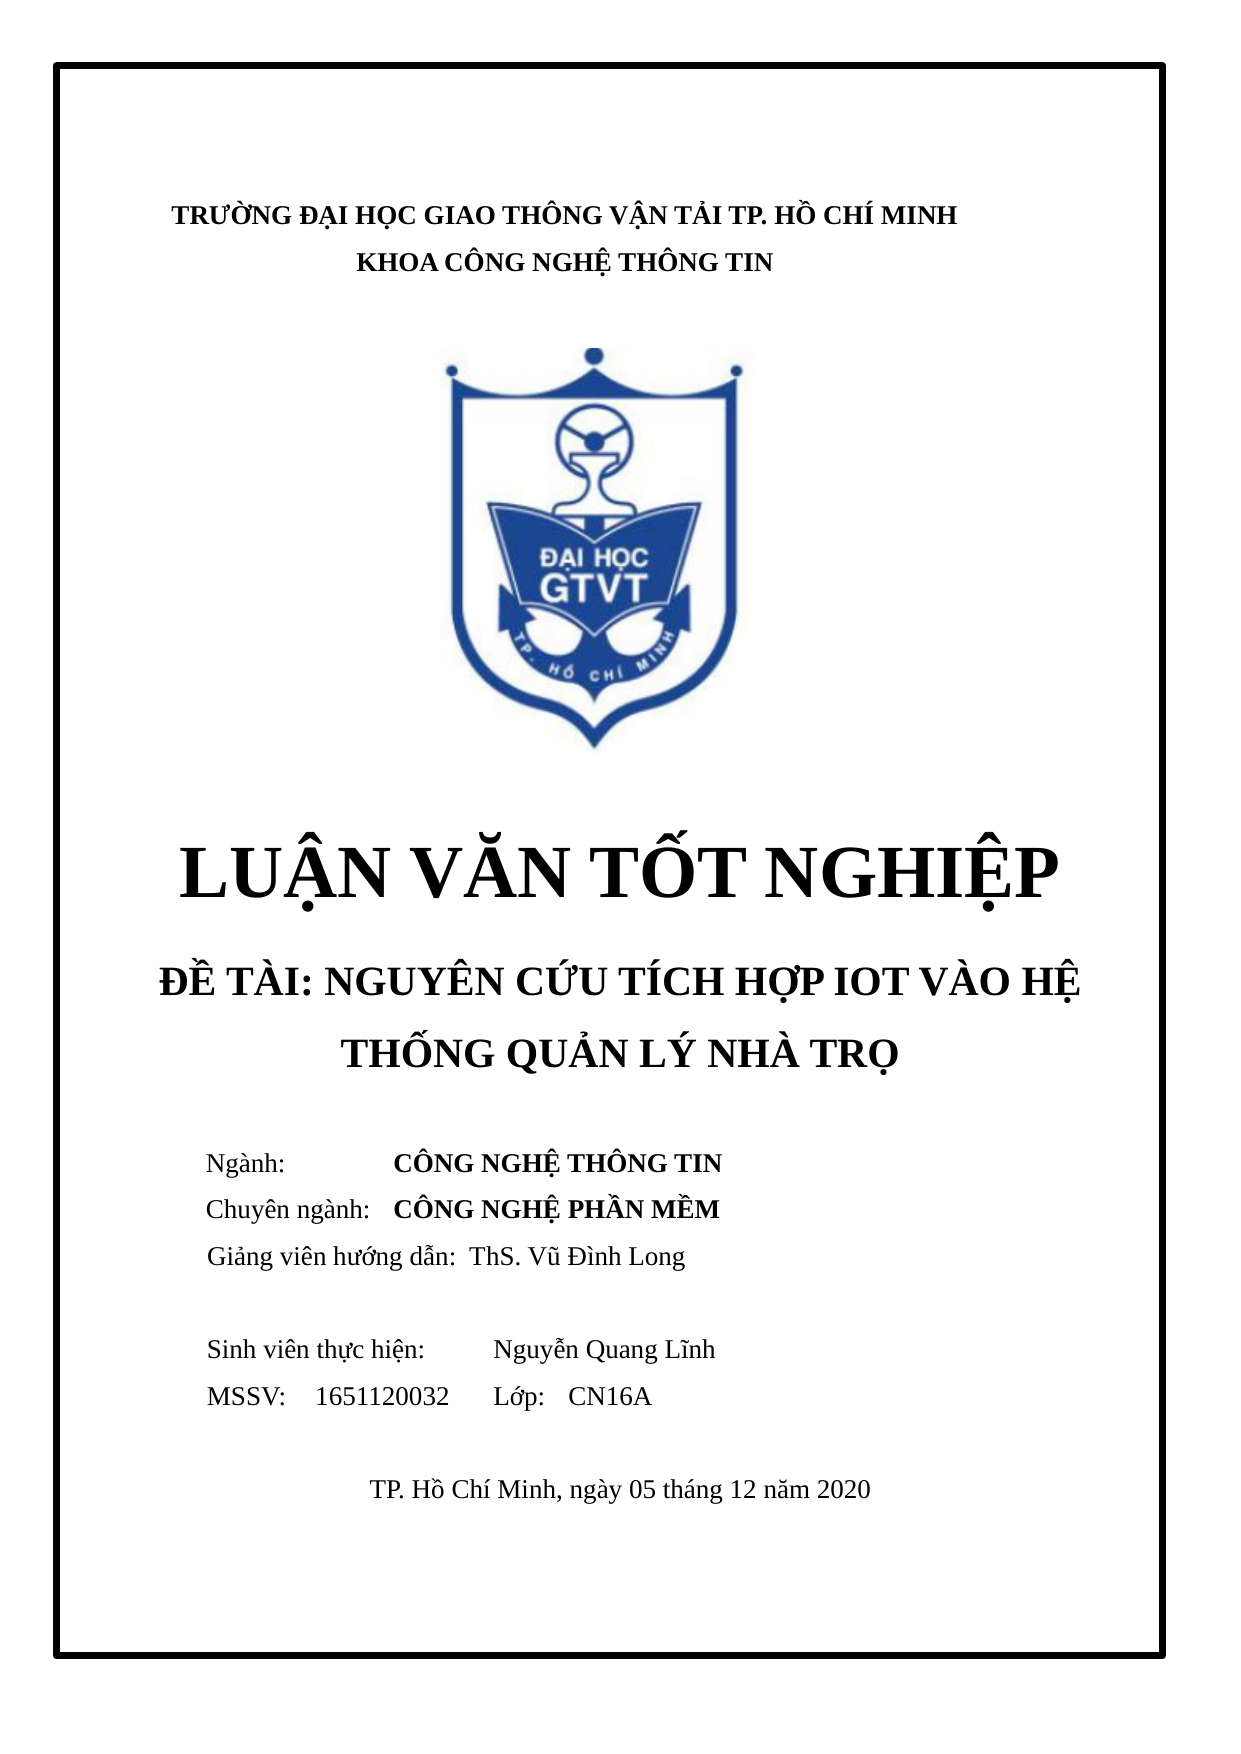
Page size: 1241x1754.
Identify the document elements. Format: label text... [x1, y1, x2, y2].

text LUẬN VĂN TỐT NGHIỆP [118, 827, 1122, 913]
text TP. Hồ Chí Minh, ngày 05 tháng 12 năm 2020 [118, 1473, 1122, 1505]
text MSSV: 1651120032 Lớp: CN16A [193, 1380, 1122, 1411]
text Chuyên ngành: CÔNG NGHỆ PHẦN MỀM [206, 1193, 1122, 1225]
table_header TRƯỜNG ĐẠI HỌC GIAO THÔNG VẬN TẢI TP. HỒ CHÍ MINH KHOA CÔNG NGHỆ THÔNG TIN [107, 200, 1022, 292]
text ĐỀ TÀI: NGUYÊN CỨU TÍCH HỢP IOT VÀO HỆ THỐNG QUẢN LÝ NHÀ TRỌ [118, 956, 1122, 1076]
text Ngành: CÔNG NGHỆ THÔNG TIN [206, 1147, 1122, 1178]
text Giảng viên hướng dẫn: ThS. Vũ Đình Long [118, 1240, 1122, 1271]
text Sinh viên thực hiện: Nguyễn Quang Lĩnh [193, 1333, 1122, 1365]
picture [431, 348, 758, 753]
